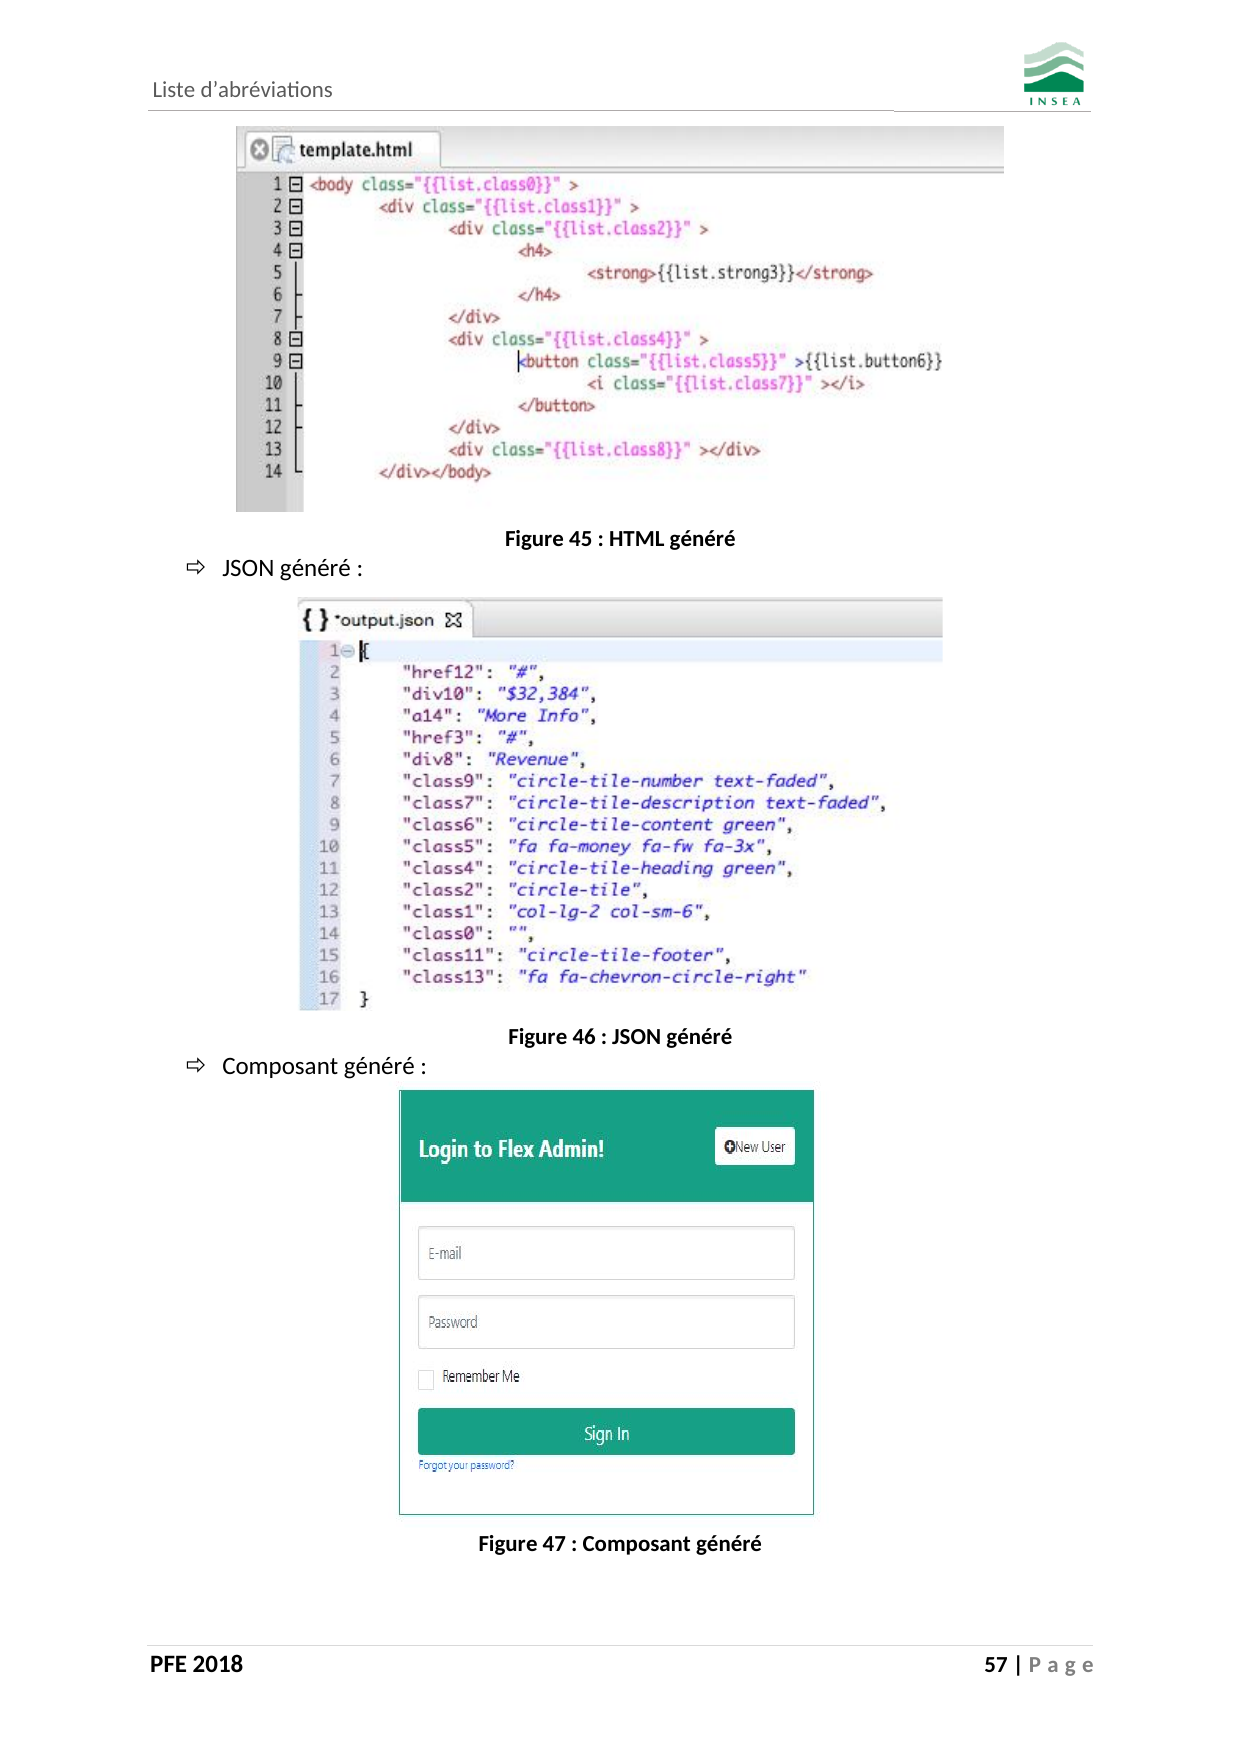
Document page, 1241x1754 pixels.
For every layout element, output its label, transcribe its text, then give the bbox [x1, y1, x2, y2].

list Composant généré : [184, 1051, 1093, 1081]
picture [331, 1081, 909, 1529]
picture [236, 126, 1004, 512]
picture [297, 597, 943, 1011]
text Figure 47 : Composant généré [147, 1529, 1093, 1557]
text Figure 45 : HTML généré [147, 524, 1093, 552]
picture [1020, 39, 1093, 113]
text Figure 46 : JSON généré [147, 1022, 1093, 1051]
list JSON généré : [184, 552, 1093, 583]
